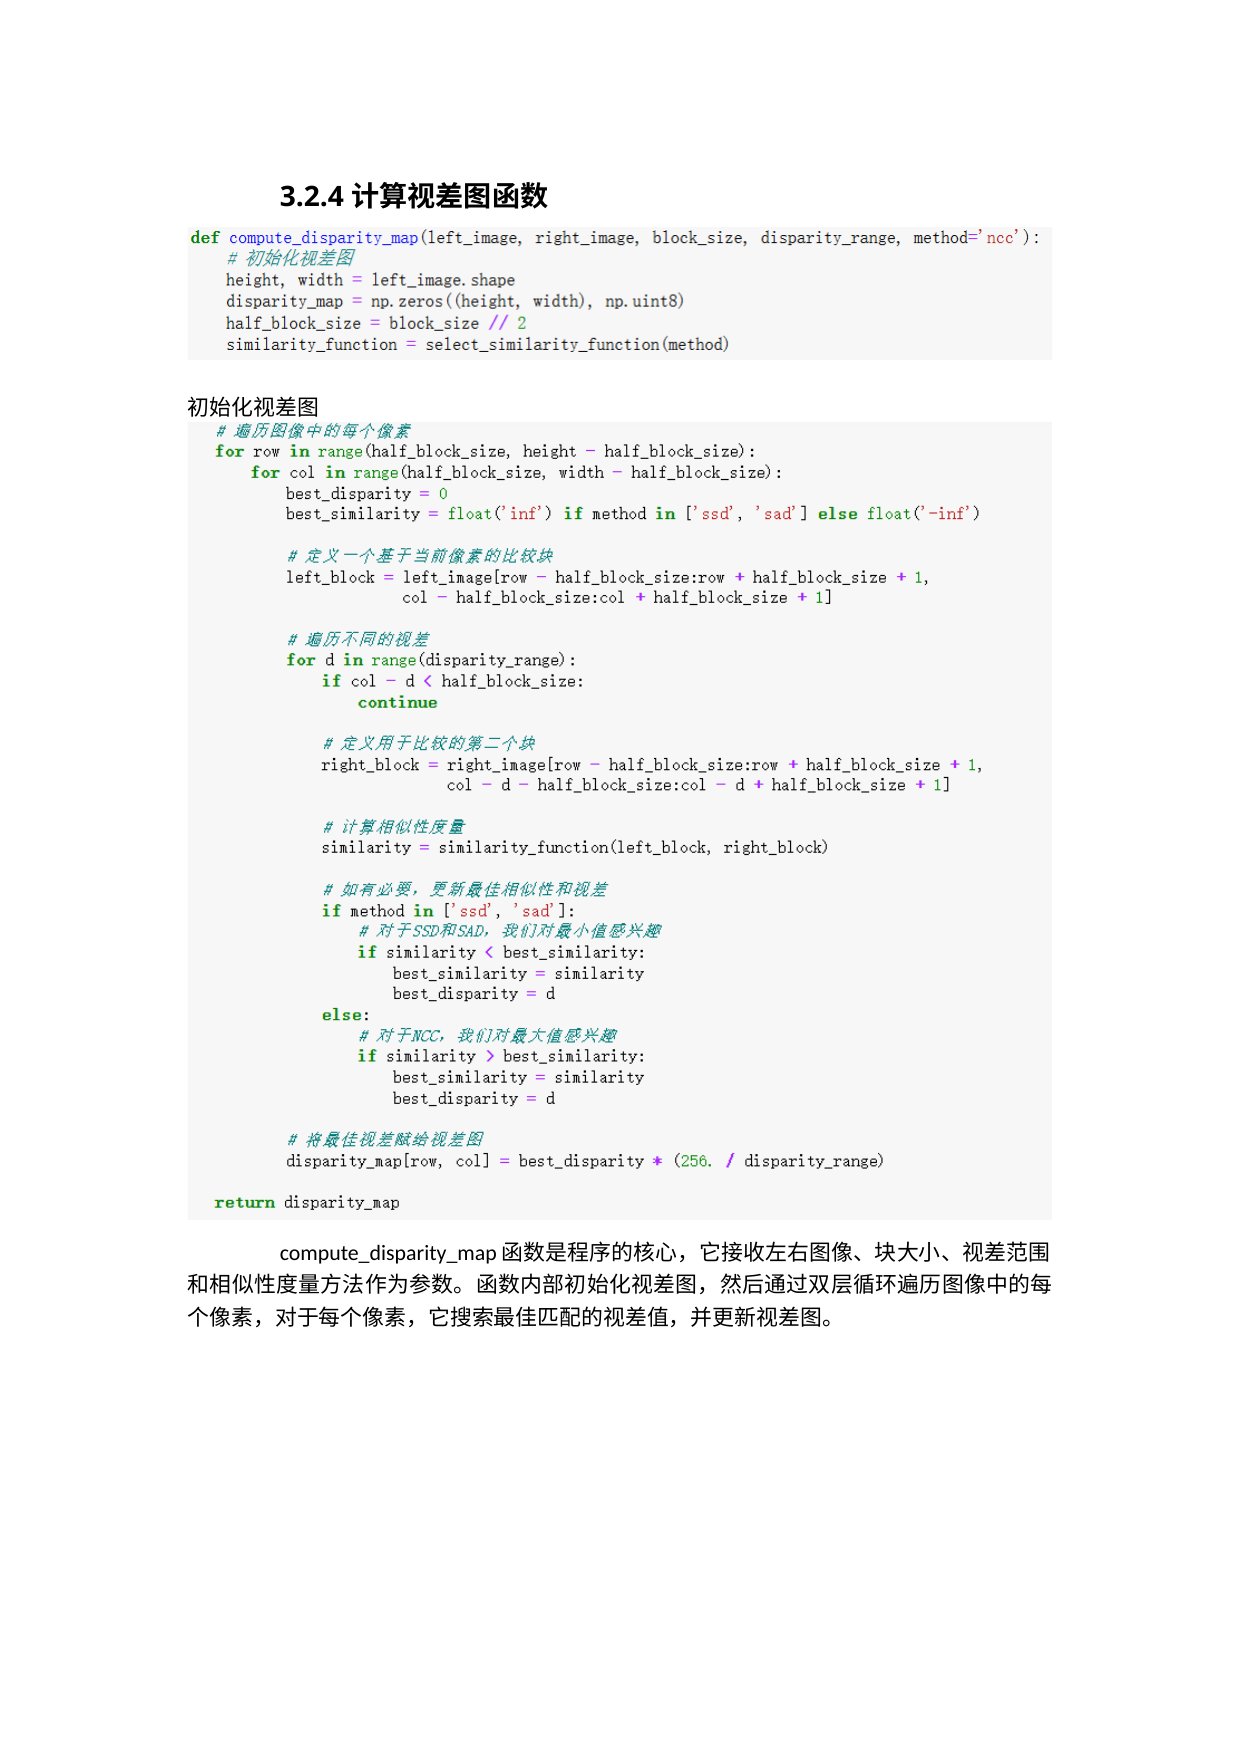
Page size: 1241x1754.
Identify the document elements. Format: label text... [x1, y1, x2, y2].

list 初始化视差图 [187, 389, 1053, 422]
subtitle 3.2.4 计算视差图函数 [187, 162, 1053, 227]
text compute_disparity_map函数是程序的核心，它接收左右图像、块大小、视差范围和相似性度量方法作为参数。函数内部初始化视差图，然后通过双层循环遍历图像中的每个像素，对于每个像素，它搜索最佳匹配的视差值，并更新视差图。 [187, 1234, 1053, 1332]
picture [187, 227, 1053, 360]
picture [187, 422, 1052, 1220]
